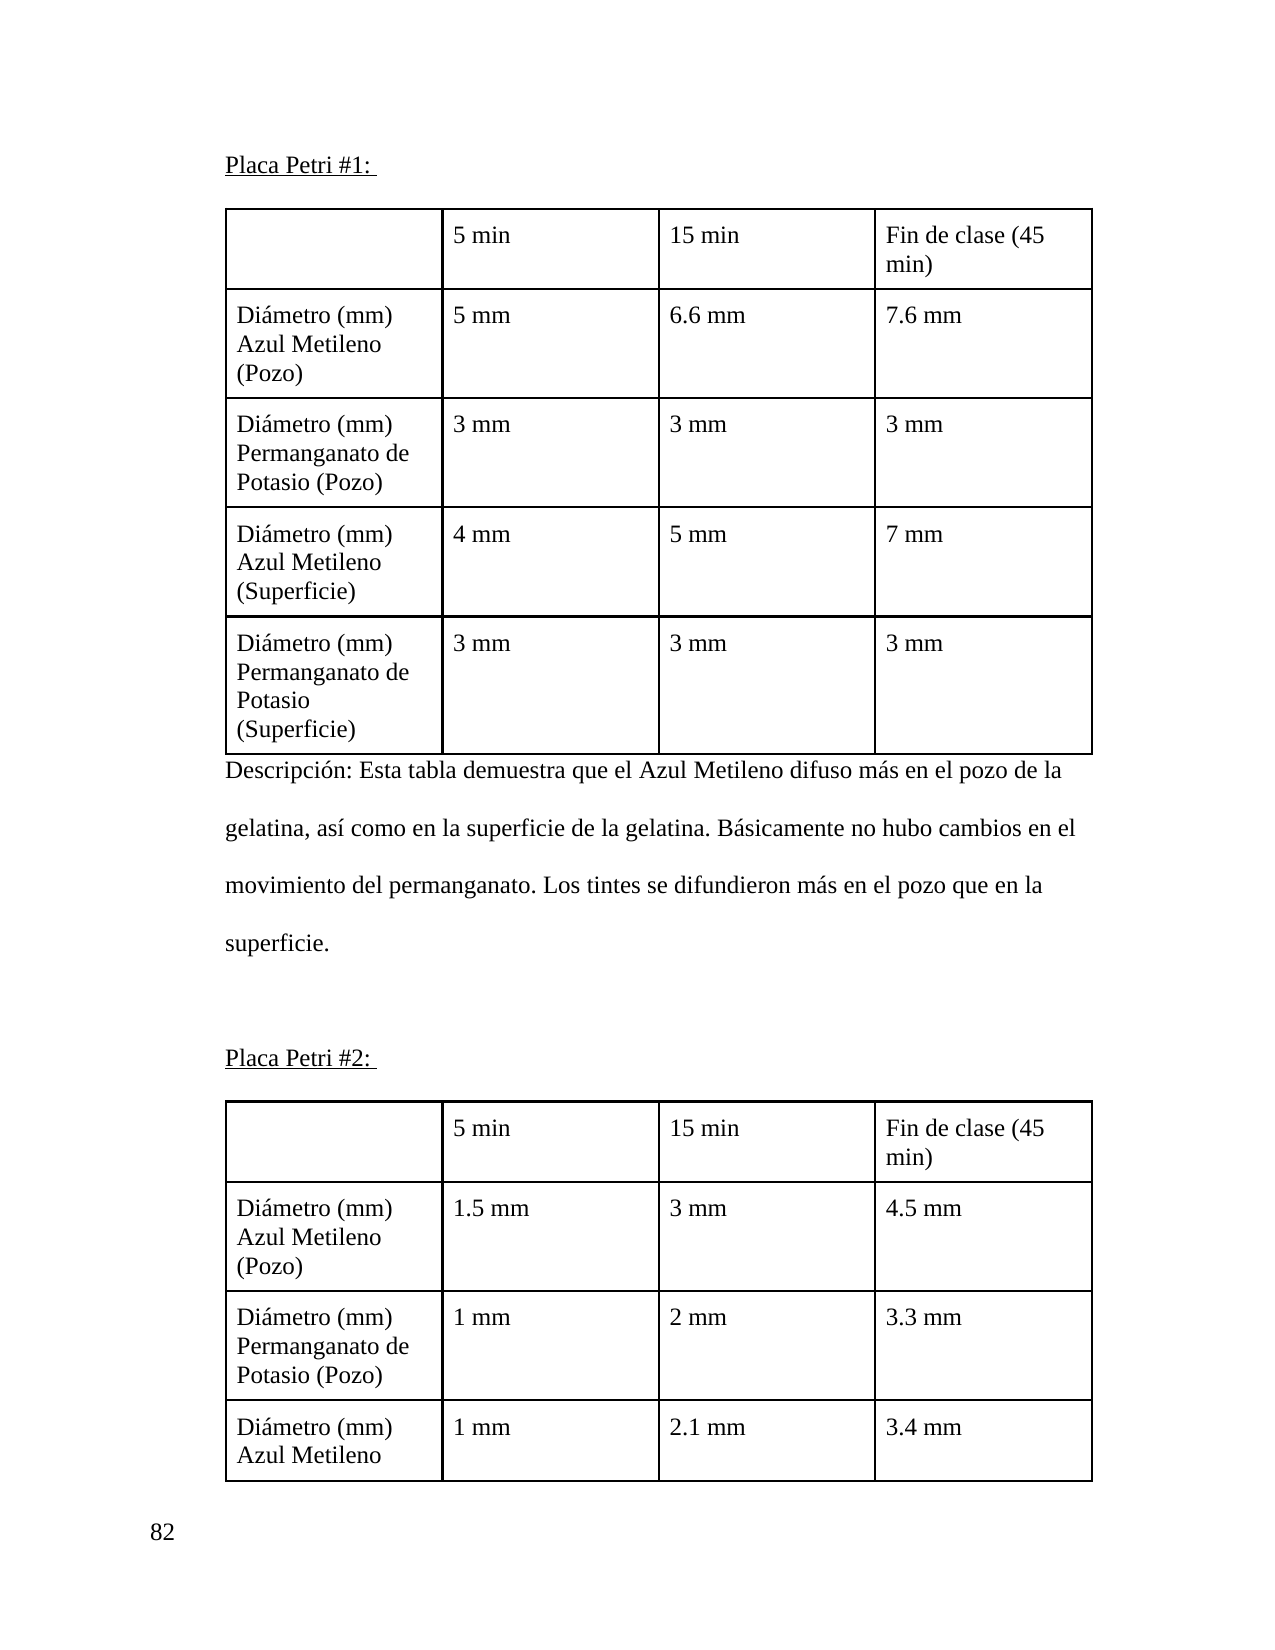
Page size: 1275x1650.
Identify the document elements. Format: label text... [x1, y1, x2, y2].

table_cell Diámetro (mm) Permanganato de Potasio (Pozo) [227, 399, 441, 506]
text Descripción: Esta tabla demuestra que el Azul Metileno difuso más en el pozo de la gelatina, así como en la superficie de la gelatina. Básicamente no hubo cambios en el movimiento del permanganato. Los tintes se difundieron más en el pozo que en la superficie. [225, 755, 1125, 957]
table_cell 3 mm [876, 618, 1091, 753]
table_cell 3 mm [876, 399, 1091, 506]
table_cell 2.1 mm [660, 1401, 874, 1479]
table_cell 7 mm [876, 508, 1091, 615]
table_header 5 min [444, 210, 658, 288]
table_cell 7.6 mm [876, 290, 1091, 397]
table_cell 3 mm [660, 618, 874, 753]
table_cell 5 mm [444, 290, 658, 397]
table_header Fin de clase (45 min) [876, 210, 1091, 288]
table_header 15 min [660, 1103, 874, 1181]
table_cell Diámetro (mm) Azul Metileno (Pozo) [227, 1183, 441, 1290]
table_cell 3 mm [660, 399, 874, 506]
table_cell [227, 1401, 441, 1479]
table_header [227, 1103, 441, 1181]
table_cell 1.5 mm [444, 1183, 658, 1290]
table_header Fin de clase (45 min) [876, 1103, 1091, 1181]
table_cell 2 mm [660, 1292, 874, 1399]
table_cell 3 mm [444, 618, 658, 753]
table_cell 1 mm [444, 1292, 658, 1399]
table_cell 5 mm [660, 508, 874, 615]
table_header [227, 210, 441, 288]
table_cell Diámetro (mm) Azul Metileno (Pozo) [227, 290, 441, 397]
table_cell 1 mm [444, 1401, 658, 1479]
table_cell 3.4 mm [876, 1401, 1091, 1479]
table_cell 6.6 mm [660, 290, 874, 397]
text Placa Petri #1: [225, 150, 1125, 179]
table_cell 4.5 mm [876, 1183, 1091, 1290]
table_cell 3.3 mm [876, 1292, 1091, 1399]
table_header 15 min [660, 210, 874, 288]
table_cell Diámetro (mm) Permanganato de Potasio (Superficie) [227, 618, 441, 753]
text Placa Petri #2: [225, 1043, 1125, 1072]
table_cell 3 mm [660, 1183, 874, 1290]
table_cell 3 mm [444, 399, 658, 506]
table_header 5 min [444, 1103, 658, 1181]
table_cell Diámetro (mm) Azul Metileno (Superficie) [227, 508, 441, 615]
table_cell 4 mm [444, 508, 658, 615]
table_cell Diámetro (mm) Permanganato de Potasio (Pozo) [227, 1292, 441, 1399]
